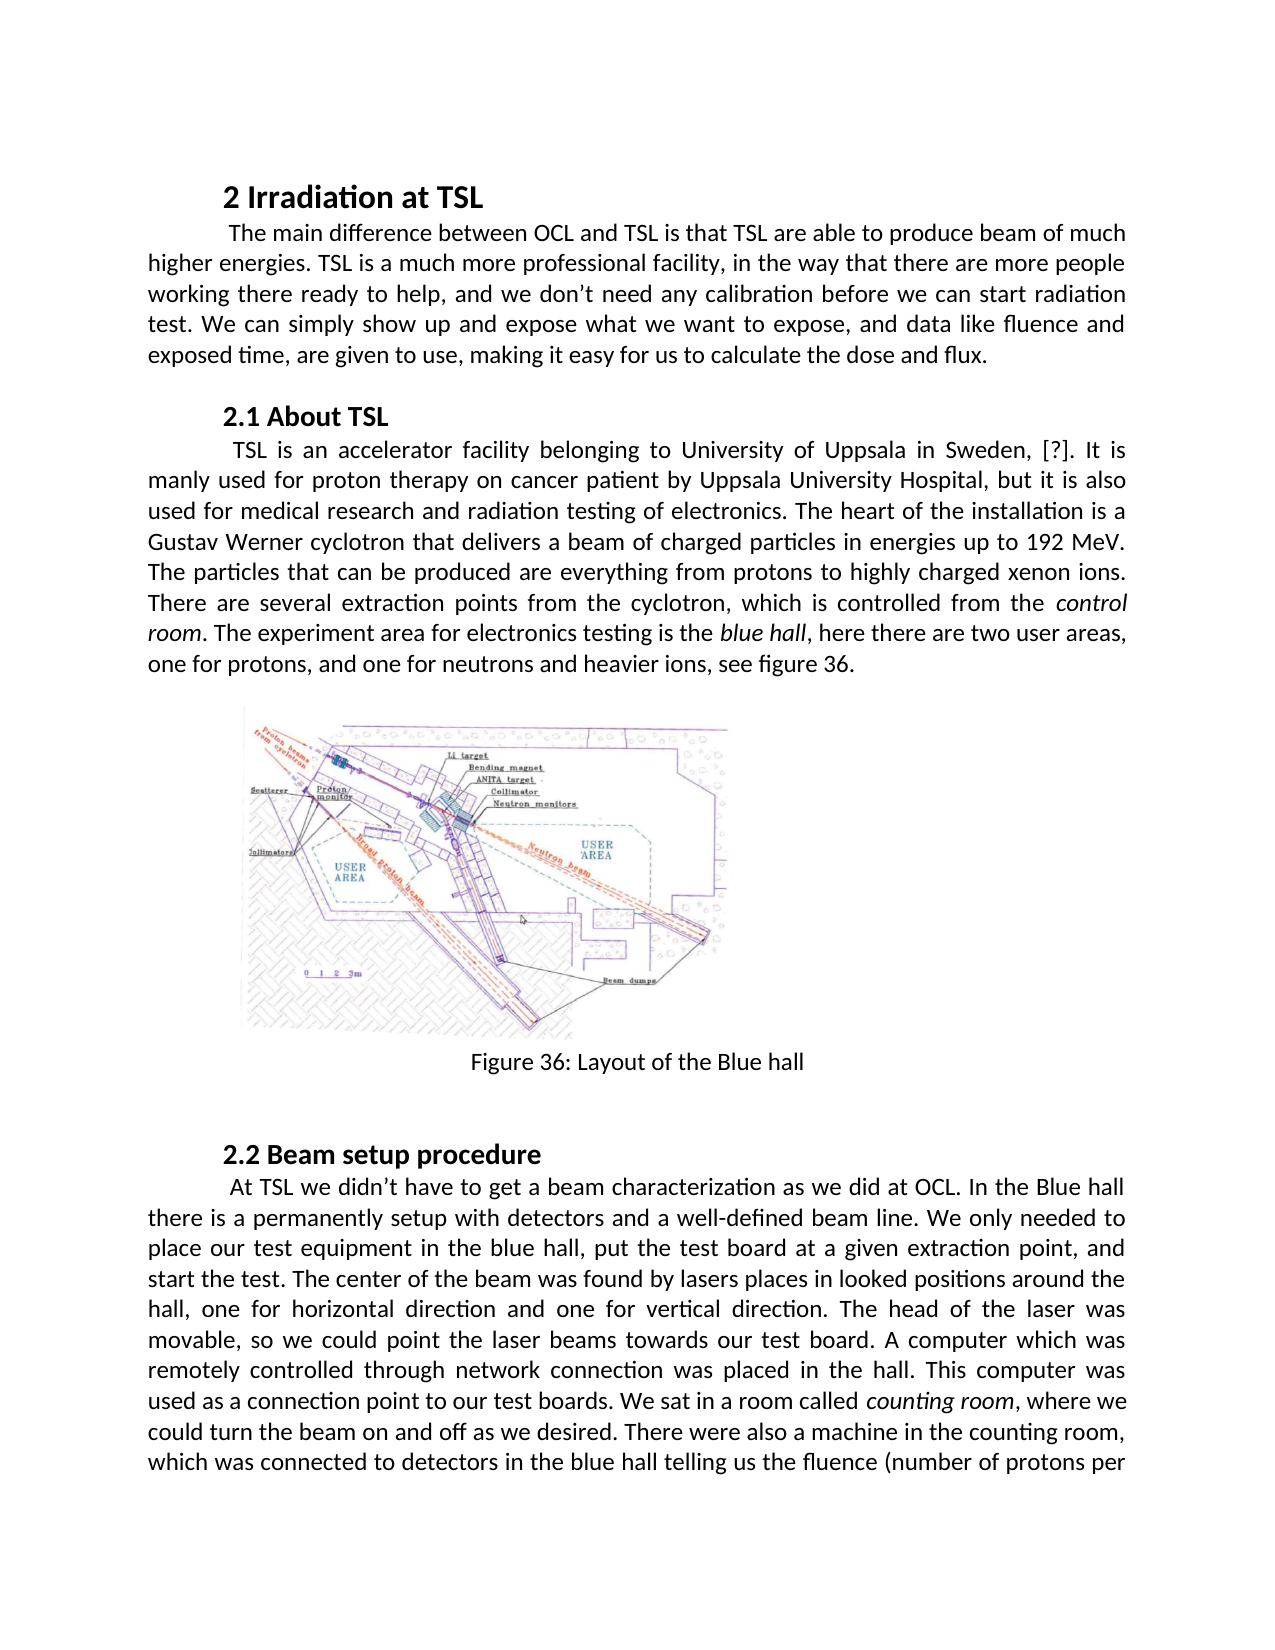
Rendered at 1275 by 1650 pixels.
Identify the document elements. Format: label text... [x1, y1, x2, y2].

text TSL is an accelerator facility belonging to University of Uppsala in Sweden, [?]. It is manly used for proton therapy on cancer patient by Uppsala University Hospital, but it is also used for medical research and radiation testing of electronics. The heart of the installation is a Gustav Werner cyclotron that delivers a beam of charged particles in energies up to 192 MeV. The particles that can be produced are everything from protons to highly charged xenon ions. There are several extraction points from the cyclotron, which is controlled from the control room. The experiment area for electronics testing is the blue hall, here there are two user areas, one for protons, and one for neutrons and heavier ions, see figure 36. [148, 434, 1127, 678]
text Figure 36: Layout of the Blue hall [148, 1046, 1127, 1077]
subtitle 2 Irradiation at TSL [148, 176, 1127, 217]
picture [228, 707, 740, 1047]
text The main difference between OCL and TSL is that TSL are able to produce beam of much higher energies. TSL is a much more professional facility, in the way that there are more people working there ready to help, and we don’t need any calibration before we can start radiation test. We can simply show up and expose what we want to expose, and data like fluence and exposed time, are given to use, making it easy for us to calculate the dose and flux. [148, 217, 1127, 370]
subtitle 2.1 About TSL [148, 398, 1127, 434]
subtitle 2.2 Beam setup procedure [148, 1136, 1127, 1172]
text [148, 1172, 1127, 1477]
